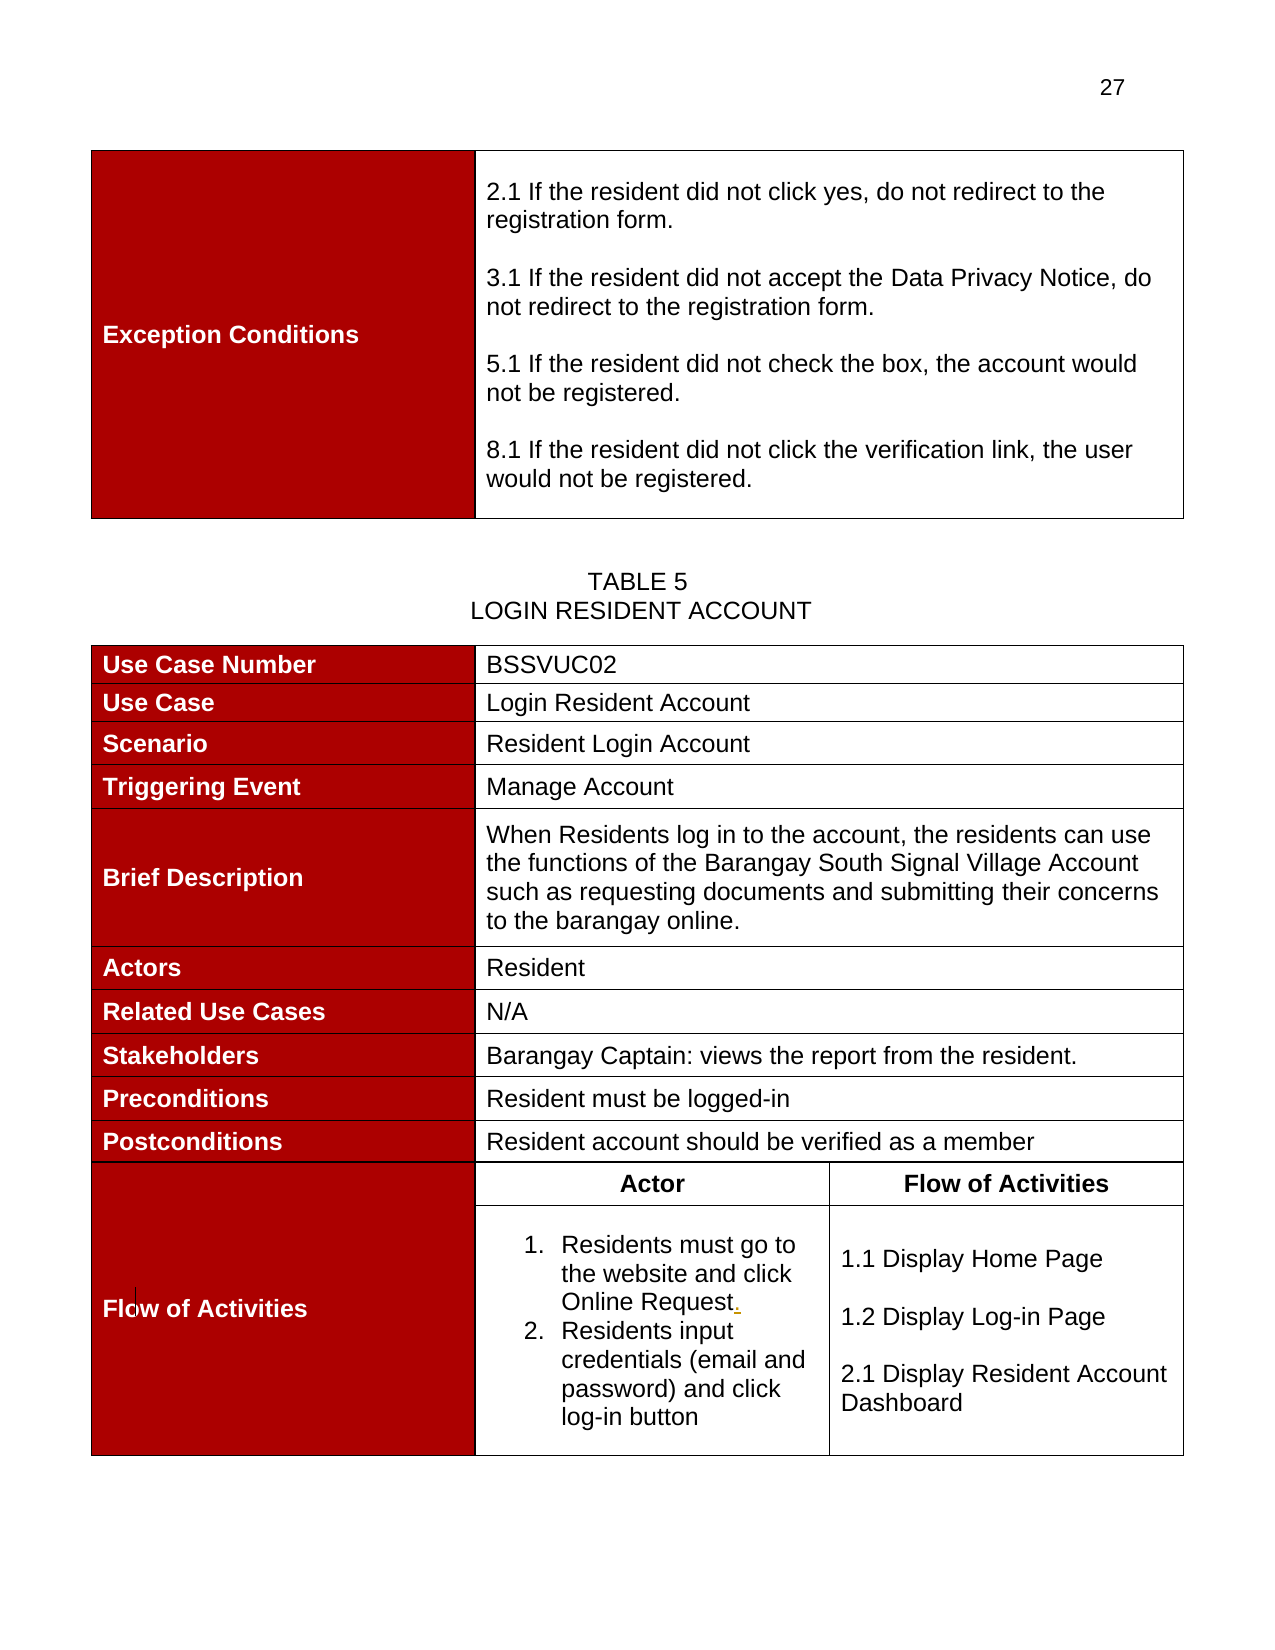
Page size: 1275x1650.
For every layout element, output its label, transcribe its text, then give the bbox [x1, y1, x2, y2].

table_cell 1.1 Display Home Page 1.2 Display Log-in Page 2.1 Display Resident Account Dashboard [830, 1206, 1183, 1455]
table_cell Barangay Captain: views the report from the resident. [476, 1034, 1183, 1076]
table_cell Flow of Activities [92, 1163, 474, 1455]
table_cell Related Use Cases [92, 990, 474, 1033]
table_cell Use Case [92, 684, 474, 721]
table_cell Manage Account [476, 765, 1183, 808]
table_cell Flow of Activities [830, 1163, 1183, 1205]
table_cell Triggering Event [92, 765, 474, 808]
table_header Use Case Number [92, 646, 474, 683]
table_cell Resident Login Account [476, 722, 1183, 764]
table_cell Preconditions [92, 1077, 474, 1120]
table_cell 2.1 If the resident did not click yes, do not redirect to the registration form. 3.1 If the resident did not accept the Data Privacy Notice, do not redirect to the registration form. 5.1 If the resident did not check the box, the account would not be registered. 8.1 If the resident did not click the verification link, the user would not be registered. [476, 151, 1183, 518]
table_cell Actor [476, 1163, 829, 1205]
table_cell Login Resident Account [476, 684, 1183, 721]
table_cell Exception Conditions [92, 151, 474, 518]
table_header BSSVUC02 [476, 646, 1183, 683]
table_cell Resident [476, 947, 1183, 989]
table_cell Brief Description [92, 809, 474, 946]
text TABLE 5 LOGIN RESIDENT ACCOUNT [150, 567, 1125, 624]
table_cell Scenario [92, 722, 474, 764]
table_cell Resident must be logged-in [476, 1077, 1183, 1120]
table_cell Residents must go to the website and click Online Request Residents input credentials (email and password) and click log-in button [476, 1206, 829, 1455]
table_cell Postconditions [92, 1121, 474, 1161]
table_cell Resident account should be verified as a member [476, 1121, 1183, 1161]
table_cell N/A [476, 990, 1183, 1033]
table_cell Actors [92, 947, 474, 989]
table_cell When Residents log in to the account, the residents can use the functions of the Barangay South Signal Village Account such as requesting documents and submitting their concerns to the barangay online. [476, 809, 1183, 946]
table_cell Stakeholders [92, 1034, 474, 1076]
